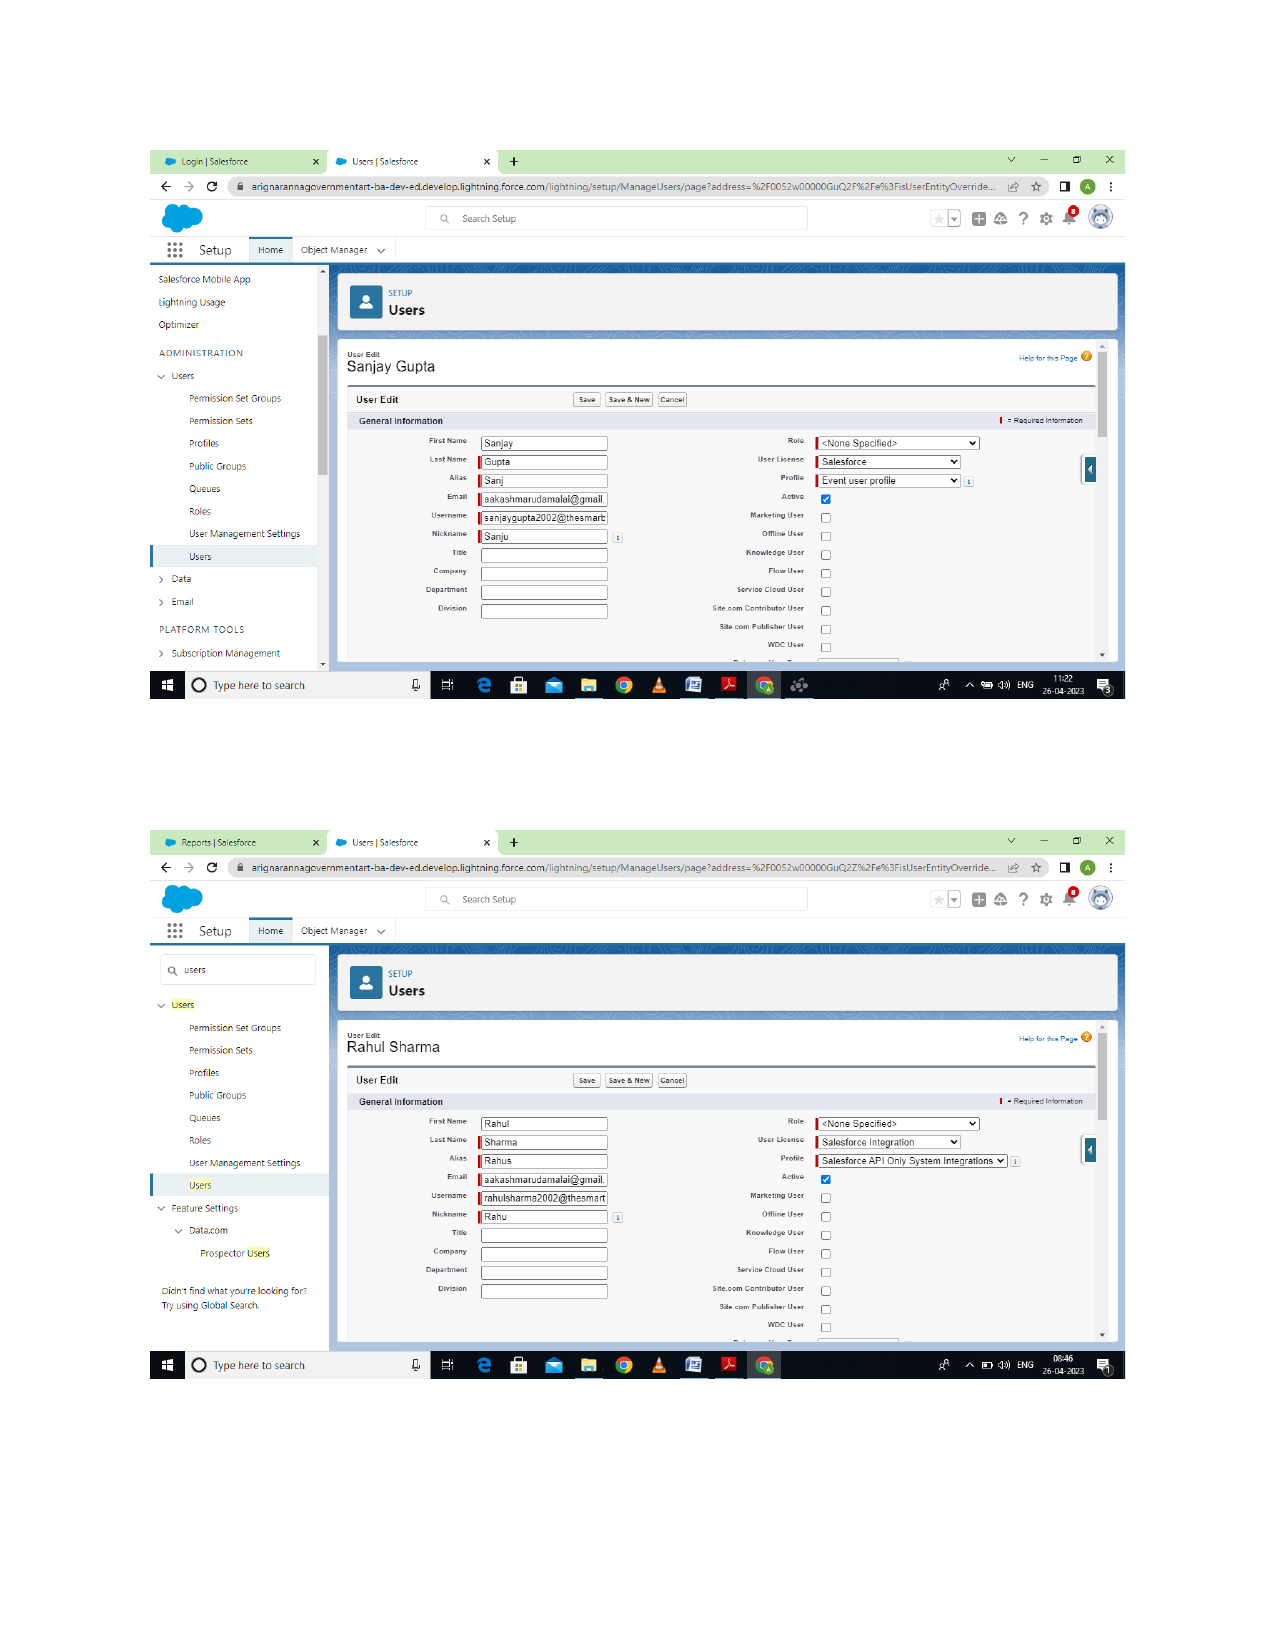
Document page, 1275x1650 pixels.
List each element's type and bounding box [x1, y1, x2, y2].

picture [150, 150, 1125, 699]
picture [150, 830, 1125, 1379]
